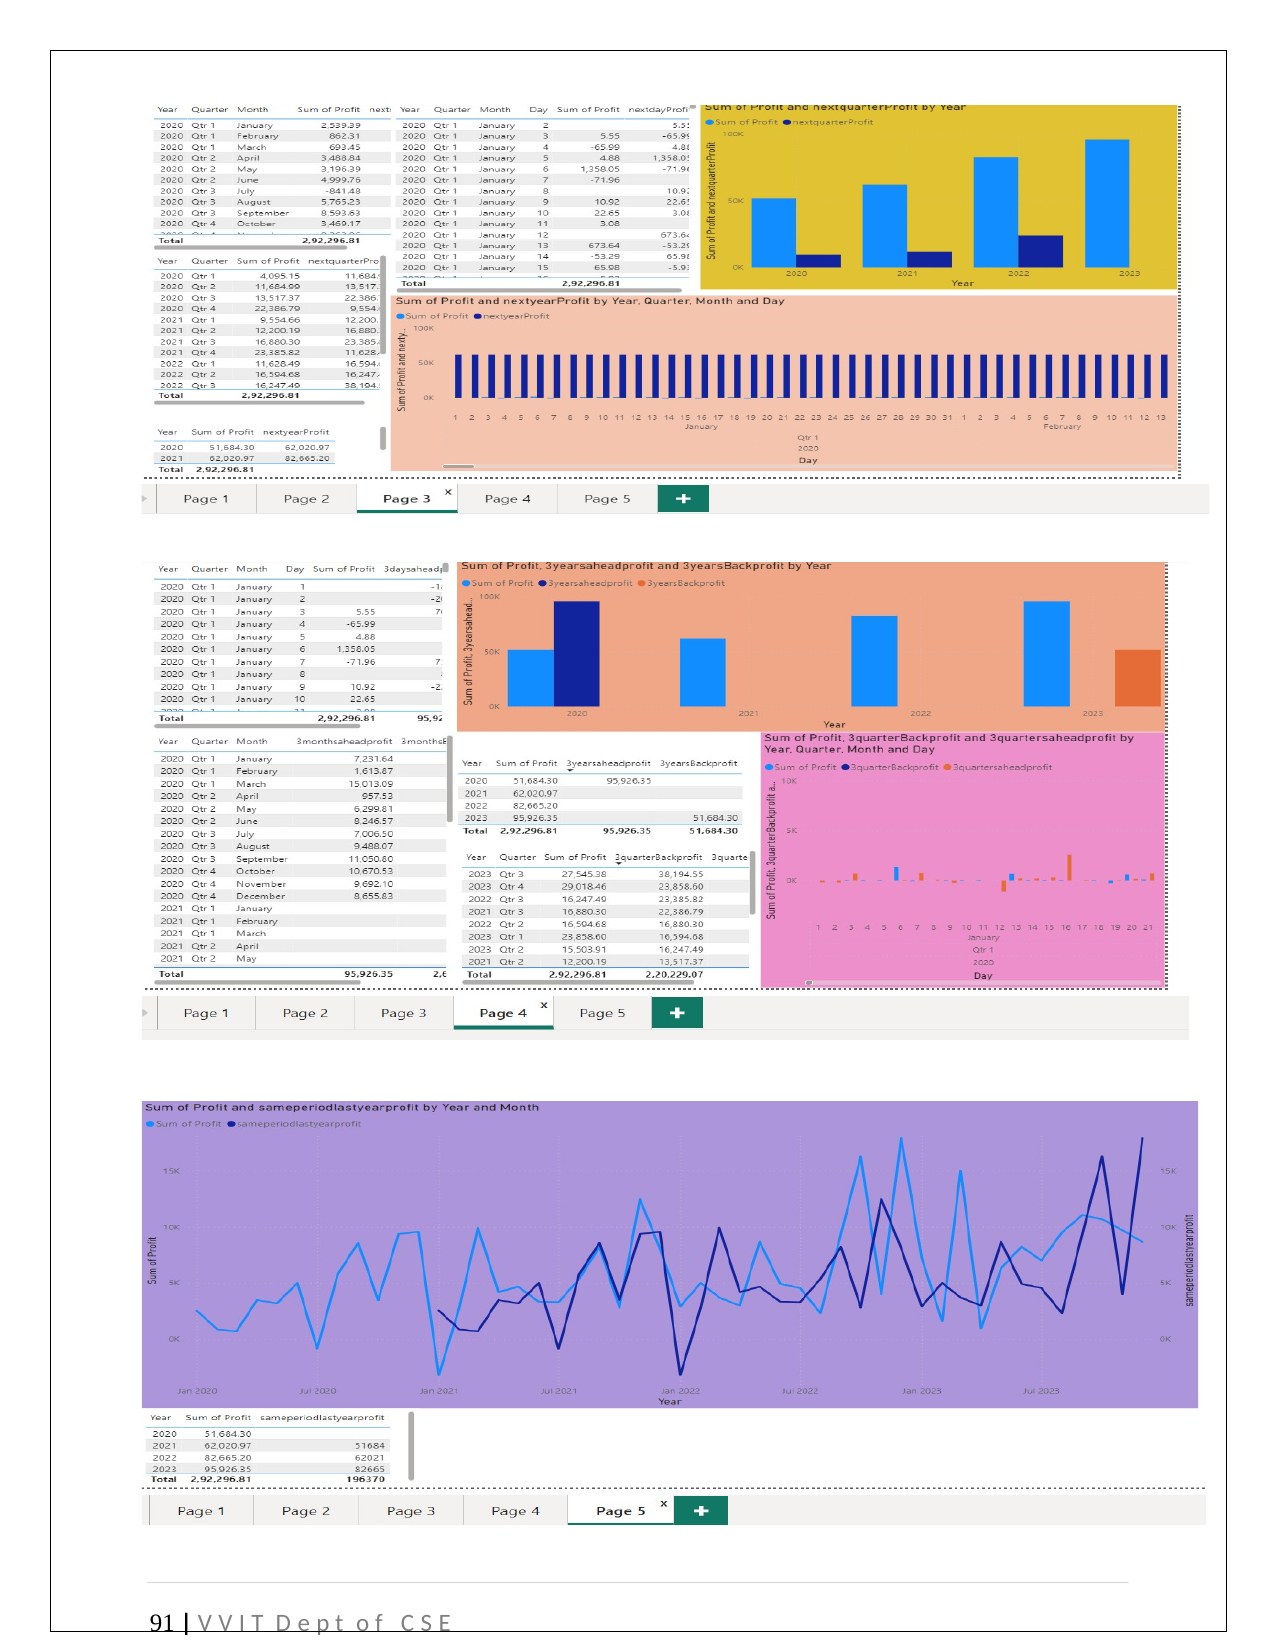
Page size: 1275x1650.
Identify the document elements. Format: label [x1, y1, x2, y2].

picture [141, 562, 1190, 1040]
picture [141, 105, 1210, 514]
picture [141, 1101, 1207, 1525]
